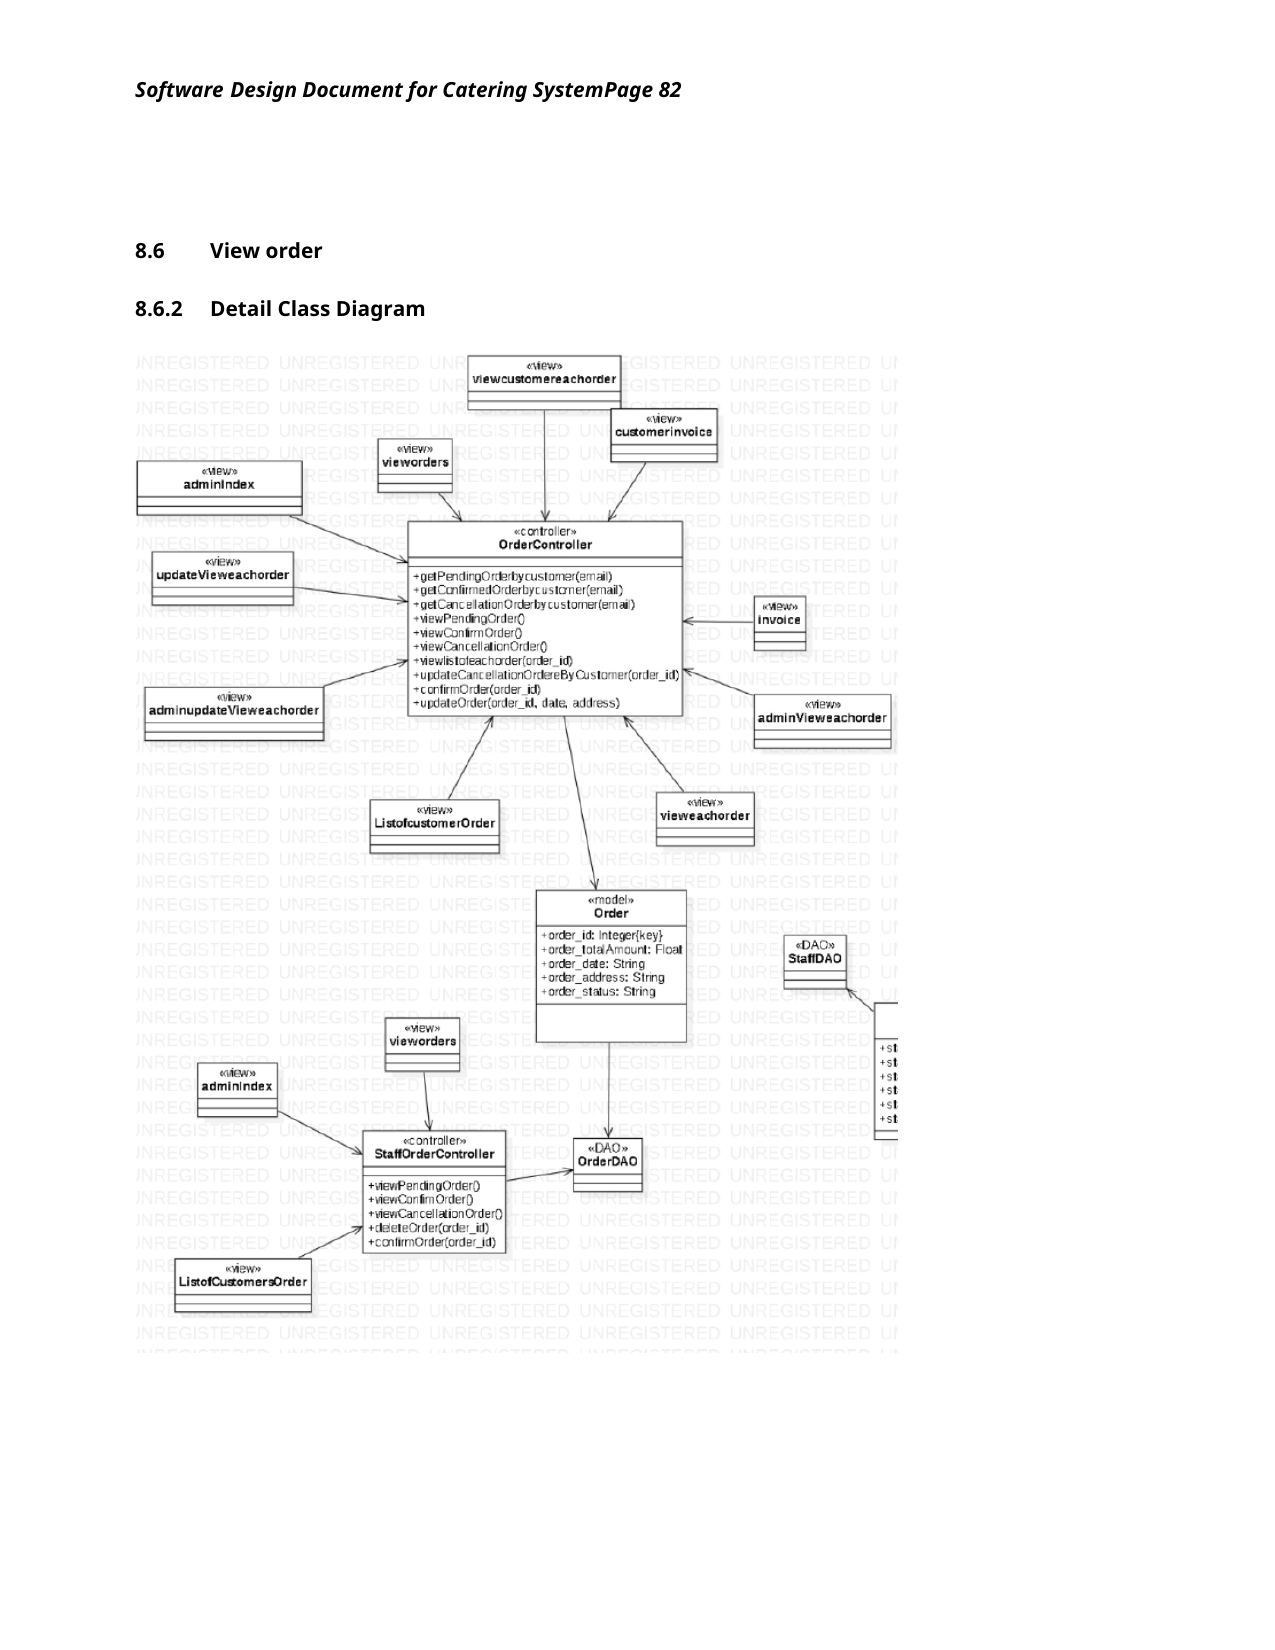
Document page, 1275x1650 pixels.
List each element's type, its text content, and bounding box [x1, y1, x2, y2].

subtitle View order [135, 236, 1140, 264]
picture [136, 349, 898, 1353]
subtitle Detail Class Diagram [135, 294, 1140, 322]
